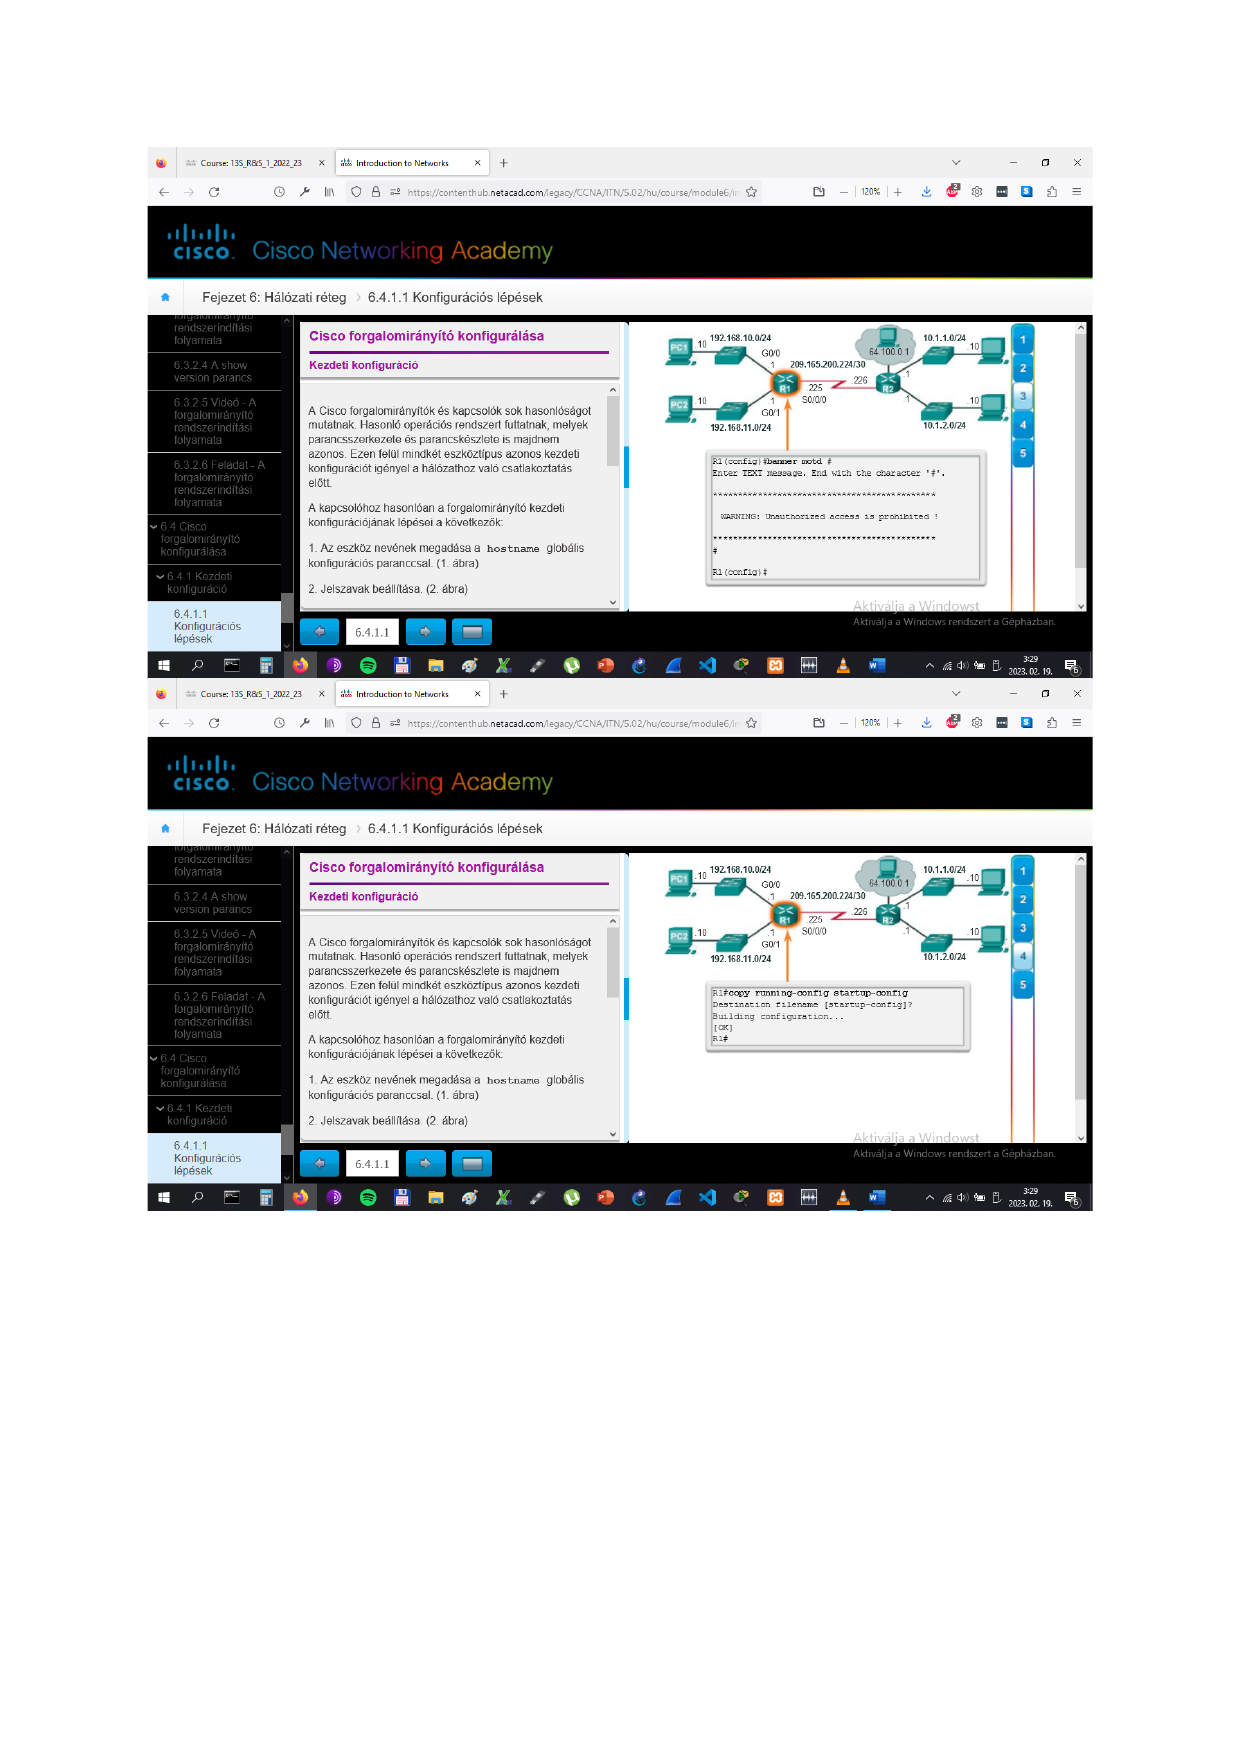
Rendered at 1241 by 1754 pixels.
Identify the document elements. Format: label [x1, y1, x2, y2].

picture [147, 147, 1093, 1211]
